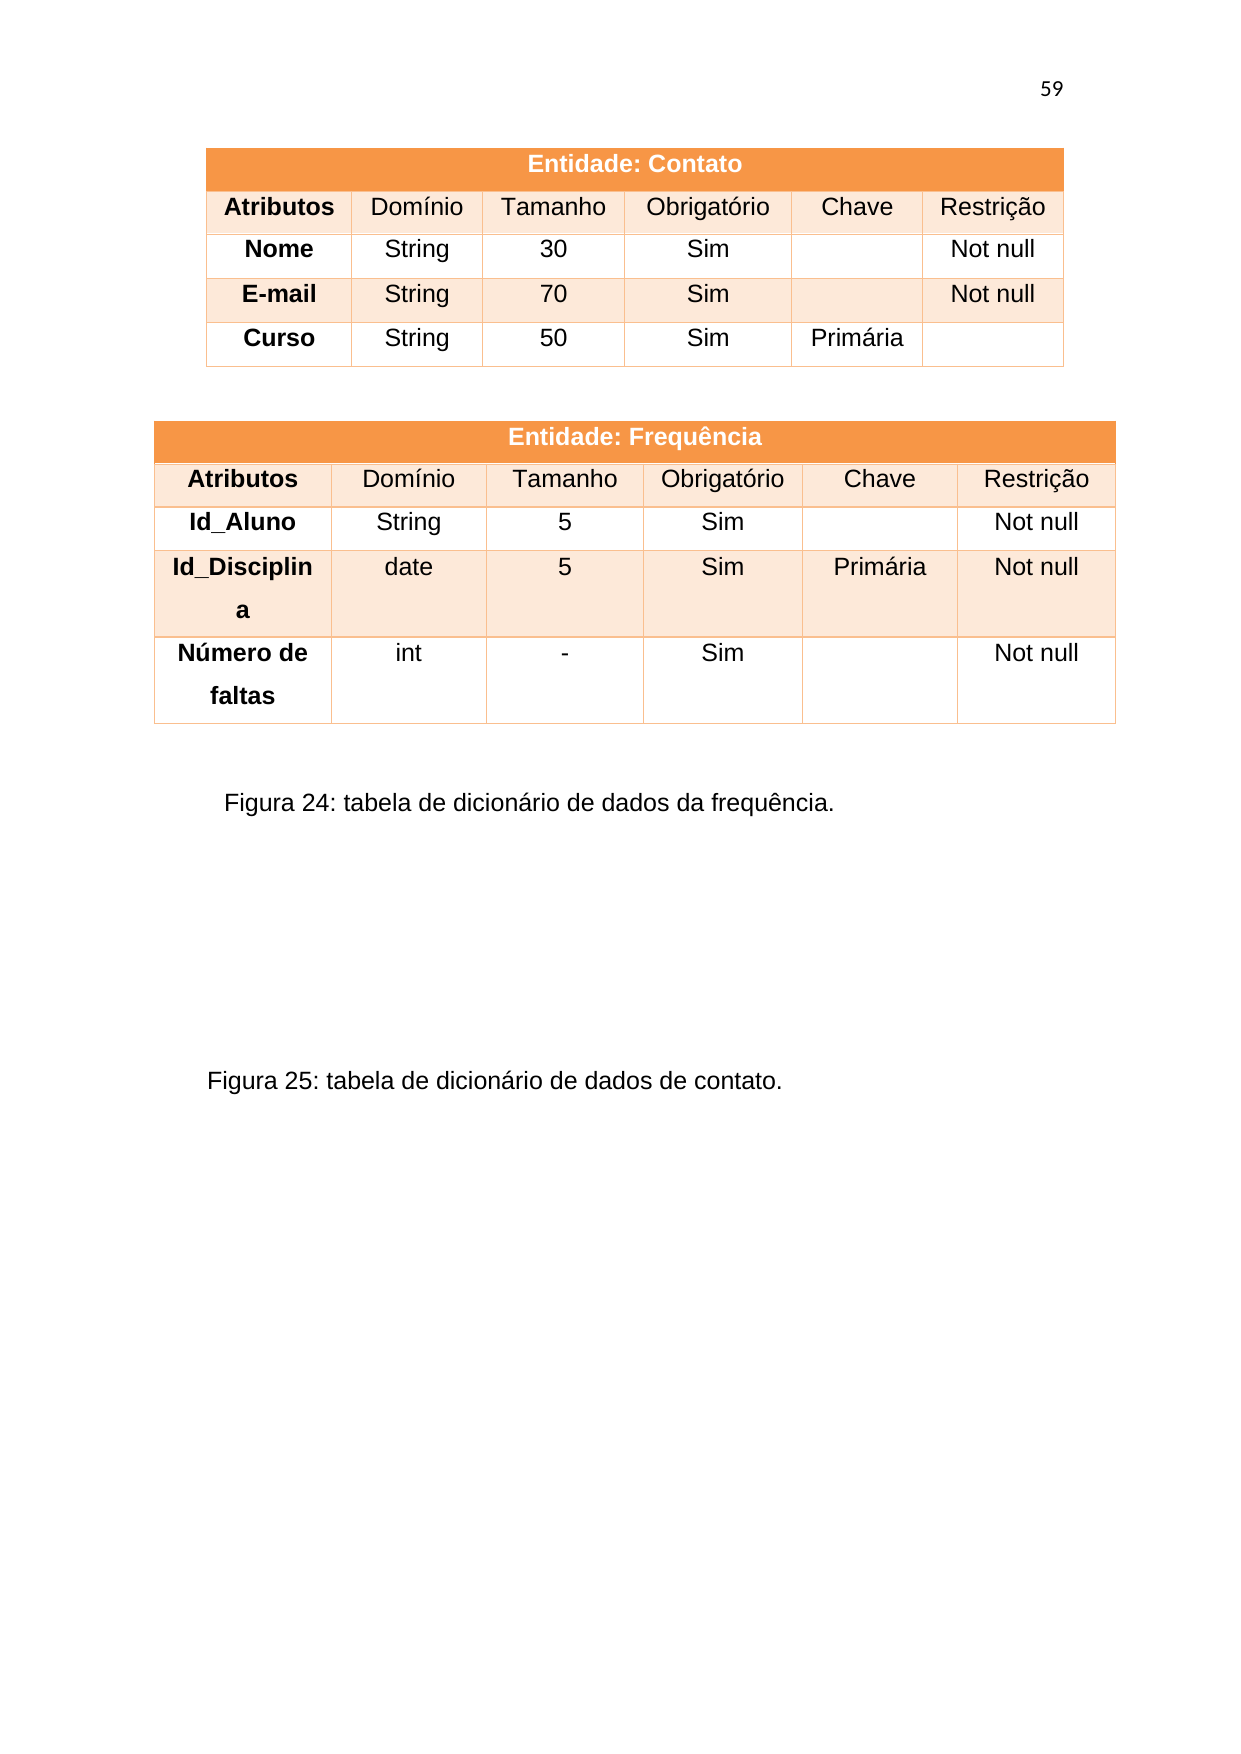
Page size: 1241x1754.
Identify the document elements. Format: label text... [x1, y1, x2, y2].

table_cell Sim [644, 551, 802, 636]
table_cell Domínio [352, 192, 482, 233]
table_cell Domínio [332, 465, 486, 506]
table_cell Tamanho [483, 192, 624, 233]
table_cell Primária [803, 551, 957, 636]
table_cell Curso [207, 323, 351, 366]
table_cell int [332, 638, 486, 722]
table_cell Tamanho [487, 465, 643, 506]
table_cell Id_Aluno [155, 508, 331, 550]
table_cell E-mail [207, 279, 351, 322]
table_cell Chave [803, 465, 957, 506]
table_cell Sim [625, 279, 791, 322]
table_cell Not null [958, 508, 1115, 550]
table_cell Obrigatório [625, 192, 791, 233]
table_cell String [352, 235, 482, 277]
table_cell - [487, 638, 643, 722]
table_header Entidade: Contato [207, 149, 1063, 191]
text Figura 25: tabela de dicionário de dados de contato. [207, 1066, 1063, 1095]
table_cell Sim [625, 235, 791, 277]
table_cell 50 [483, 323, 624, 366]
table_cell Atributos [155, 465, 331, 506]
table_cell String [352, 323, 482, 366]
table_cell Not null [958, 638, 1115, 722]
table_cell Id_Disciplina [155, 551, 331, 636]
table_cell Obrigatório [644, 465, 802, 506]
table_cell Sim [625, 323, 791, 366]
table_cell Sim [644, 508, 802, 550]
text Figura 24: tabela de dicionário de dados da frequência. [207, 787, 1063, 816]
table_cell [923, 323, 1063, 366]
table_cell [792, 279, 922, 322]
table_cell String [332, 508, 486, 550]
table_header Entidade: Frequência [155, 422, 1115, 463]
table_cell [792, 235, 922, 277]
table_cell 30 [483, 235, 624, 277]
table_cell Atributos [207, 192, 351, 233]
table_cell Número de faltas [155, 638, 331, 722]
table_cell Sim [644, 638, 802, 722]
table_cell Chave [792, 192, 922, 233]
table_cell Restrição [923, 192, 1063, 233]
table_cell Not null [923, 235, 1063, 277]
table_cell Not null [923, 279, 1063, 322]
table_cell Restrição [958, 465, 1115, 506]
table_cell 70 [483, 279, 624, 322]
table_cell [803, 638, 957, 722]
table_cell 5 [487, 551, 643, 636]
table_cell Not null [958, 551, 1115, 636]
table_cell [803, 508, 957, 550]
table_cell String [352, 279, 482, 322]
table_cell date [332, 551, 486, 636]
table_cell Nome [207, 235, 351, 277]
table_cell 5 [487, 508, 643, 550]
table_cell Primária [792, 323, 922, 366]
